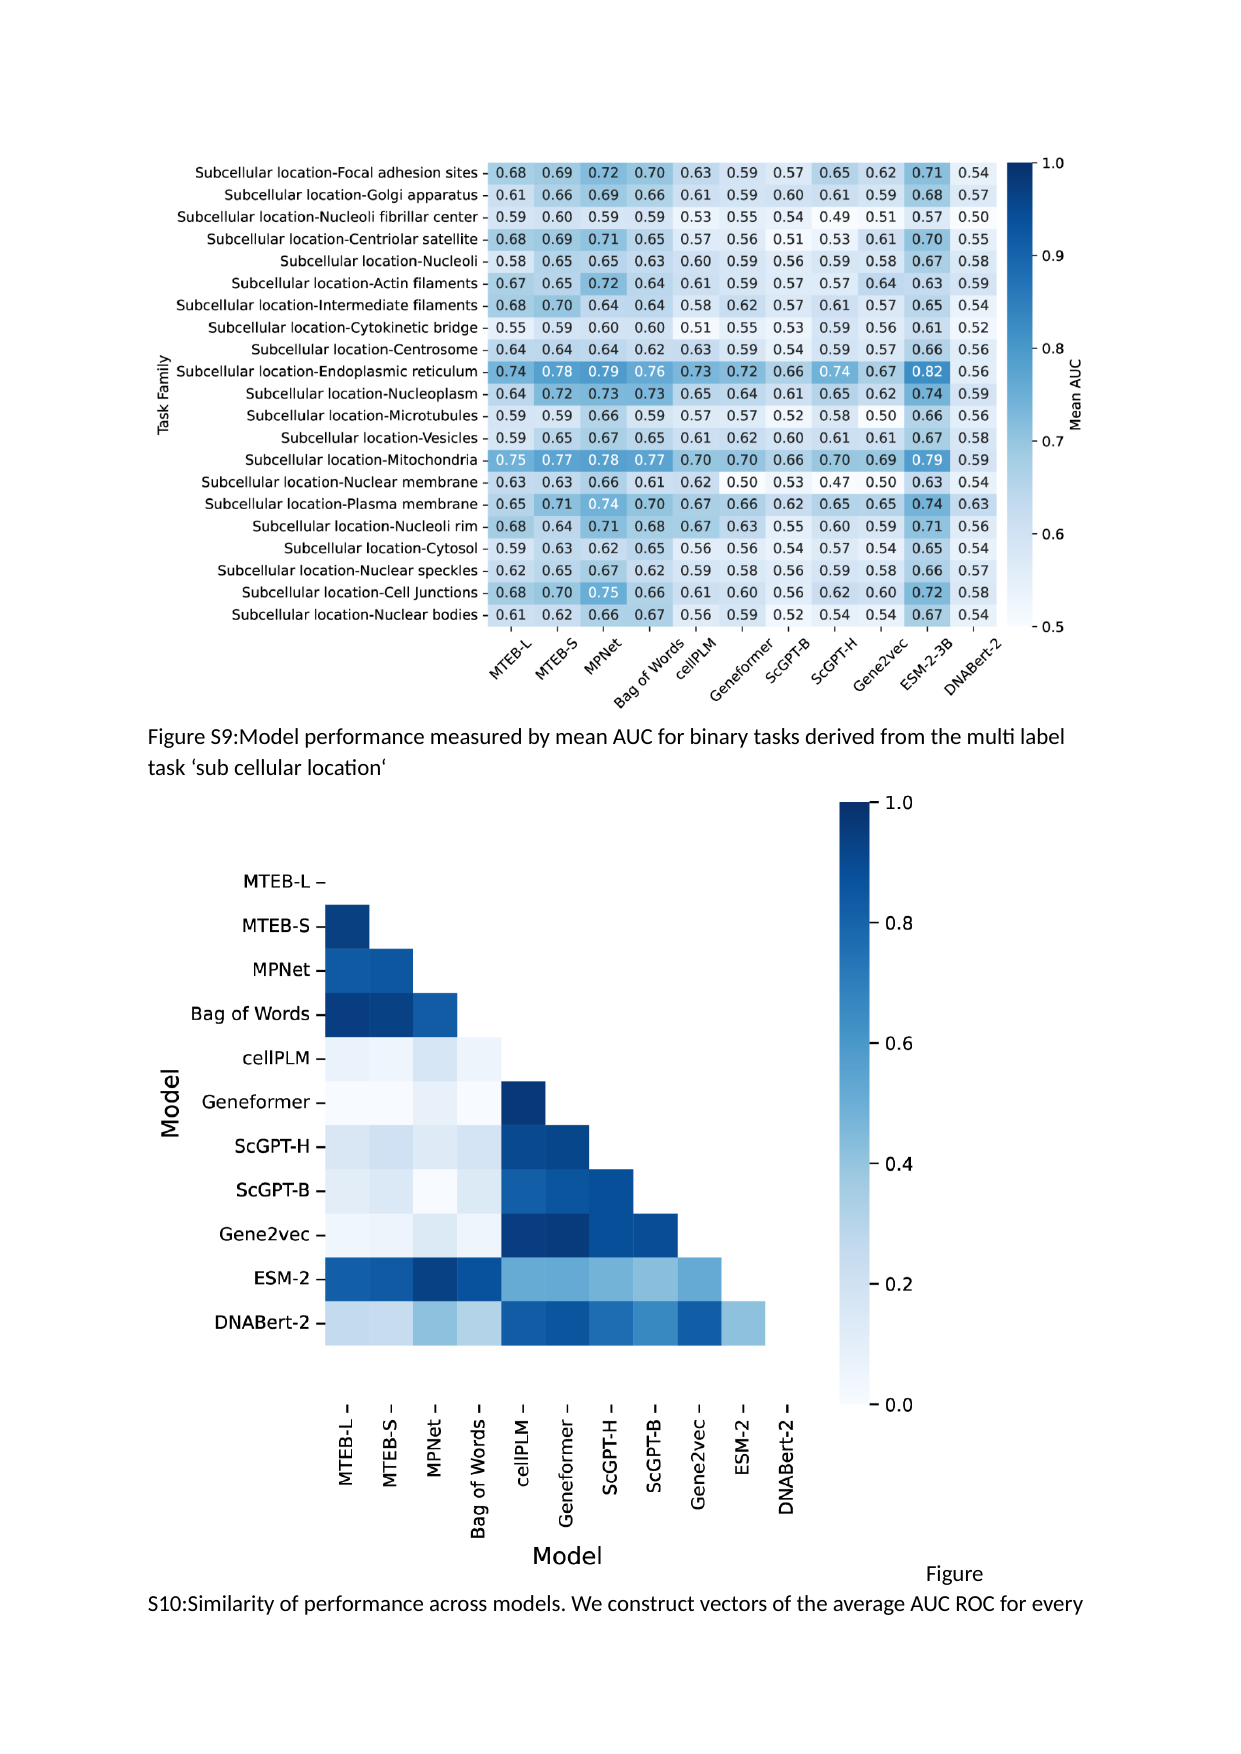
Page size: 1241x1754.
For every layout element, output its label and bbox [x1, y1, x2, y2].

text [148, 721, 1093, 1617]
picture [147, 147, 1093, 721]
picture [147, 782, 926, 1582]
